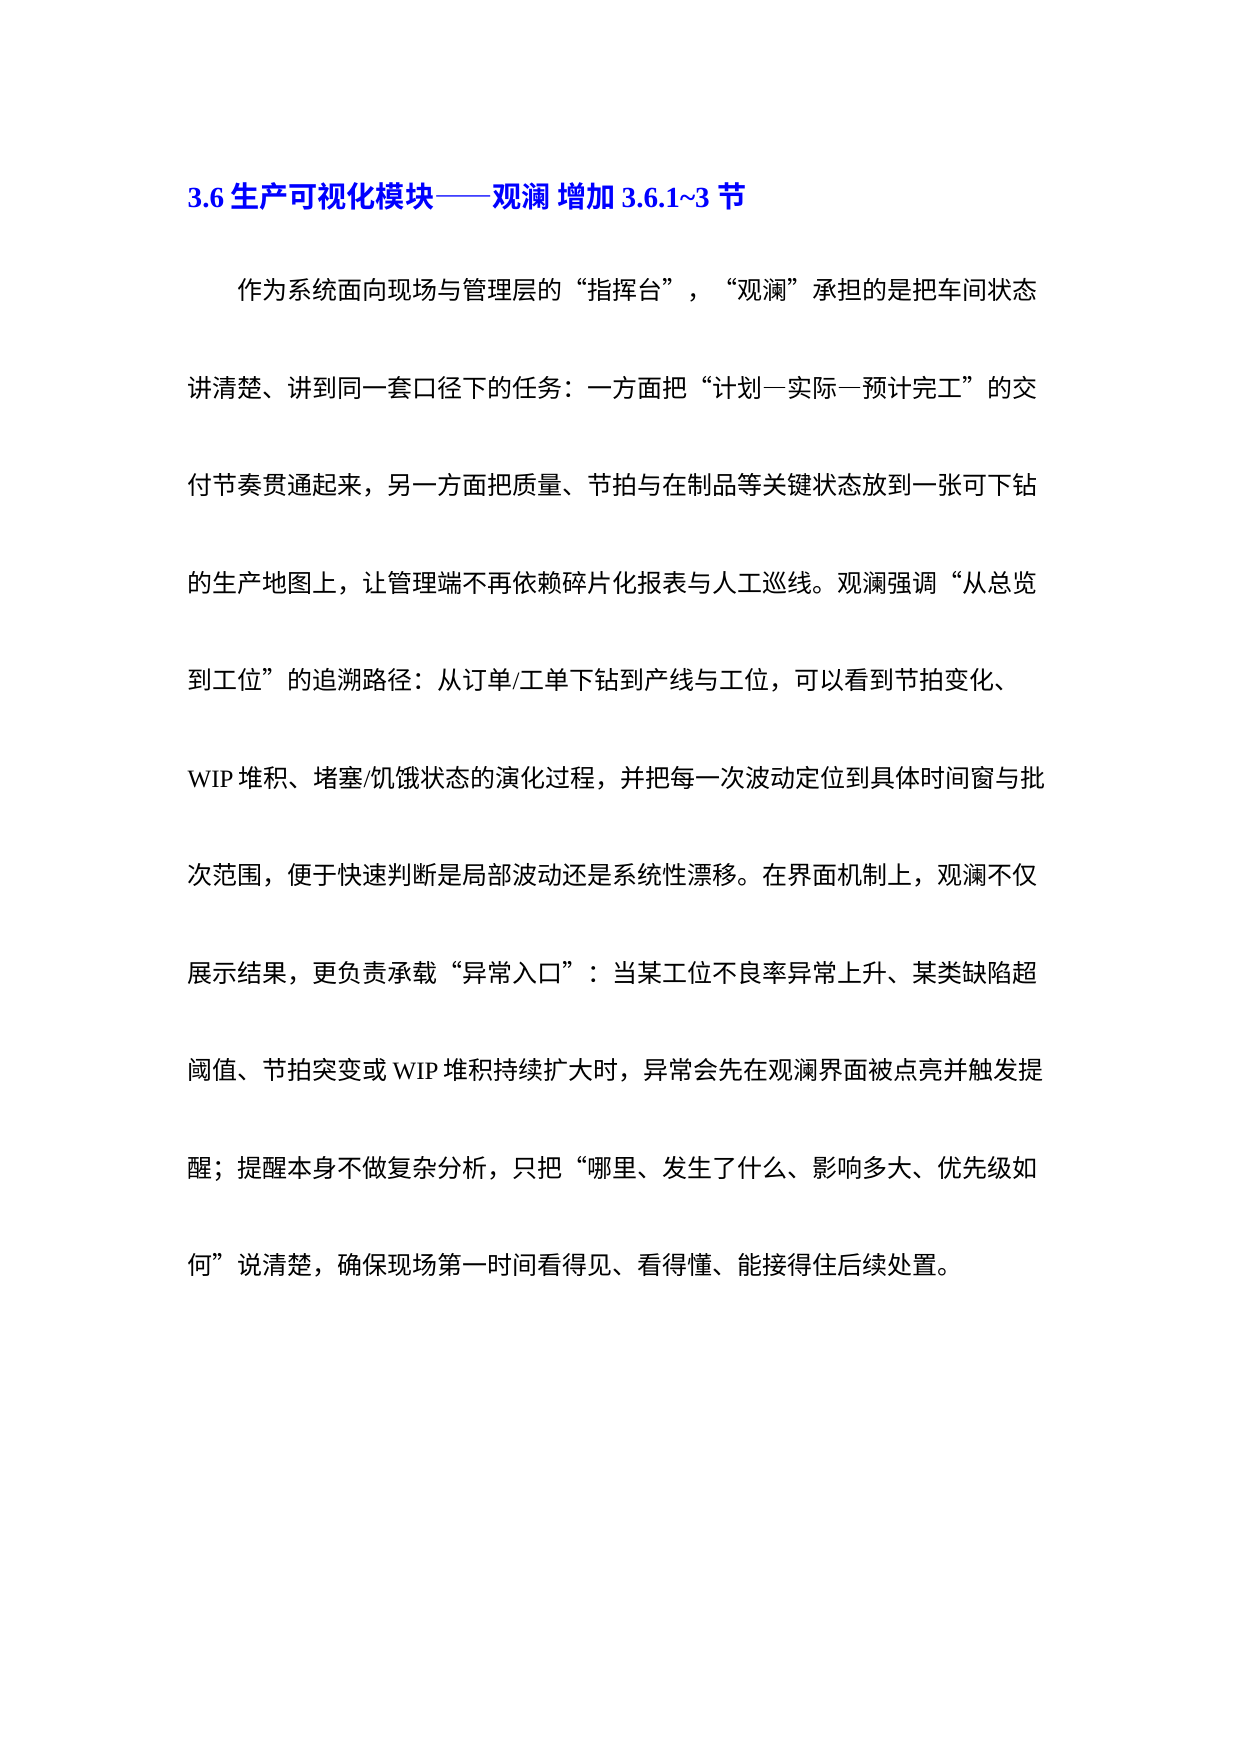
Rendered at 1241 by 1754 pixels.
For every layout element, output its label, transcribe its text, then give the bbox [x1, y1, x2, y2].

subtitle 3.6生产可视化模块——观澜 增加3.6.1~3 节 [187, 162, 1053, 227]
text 作为系统面向现场与管理层的“指挥台”，“观澜”承担的是把车间状态讲清楚、讲到同一套口径下的任务：一方面把“计划—实际—预计完工”的交付节奏贯通起来，另一方面把质量、节拍与在制品等关键状态放到一张可下钻的生产地图上，让管理端不再依赖碎片化报表与人工巡线。观澜强调“从总览到工位”的追溯路径：从订单/工单下钻到产线与工位，可以看到节拍变化、WIP堆积、堵塞/饥饿状态的演化过程，并把每一次波动定位到具体时间窗与批次范围，便于快速判断是局部波动还是系统性漂移。在界面机制上，观澜不仅展示结果，更负责承载“异常入口”：当某工位不良率异常上升、某类缺陷超阈值、节拍突变或WIP堆积持续扩大时，异常会先在观澜界面被点亮并触发提醒；提醒本身不做复杂分析，只把“哪里、发生了什么、影响多大、优先级如何”说清楚，确保现场第一时间看得见、看得懂、能接得住后续处置。 [187, 256, 1053, 1296]
